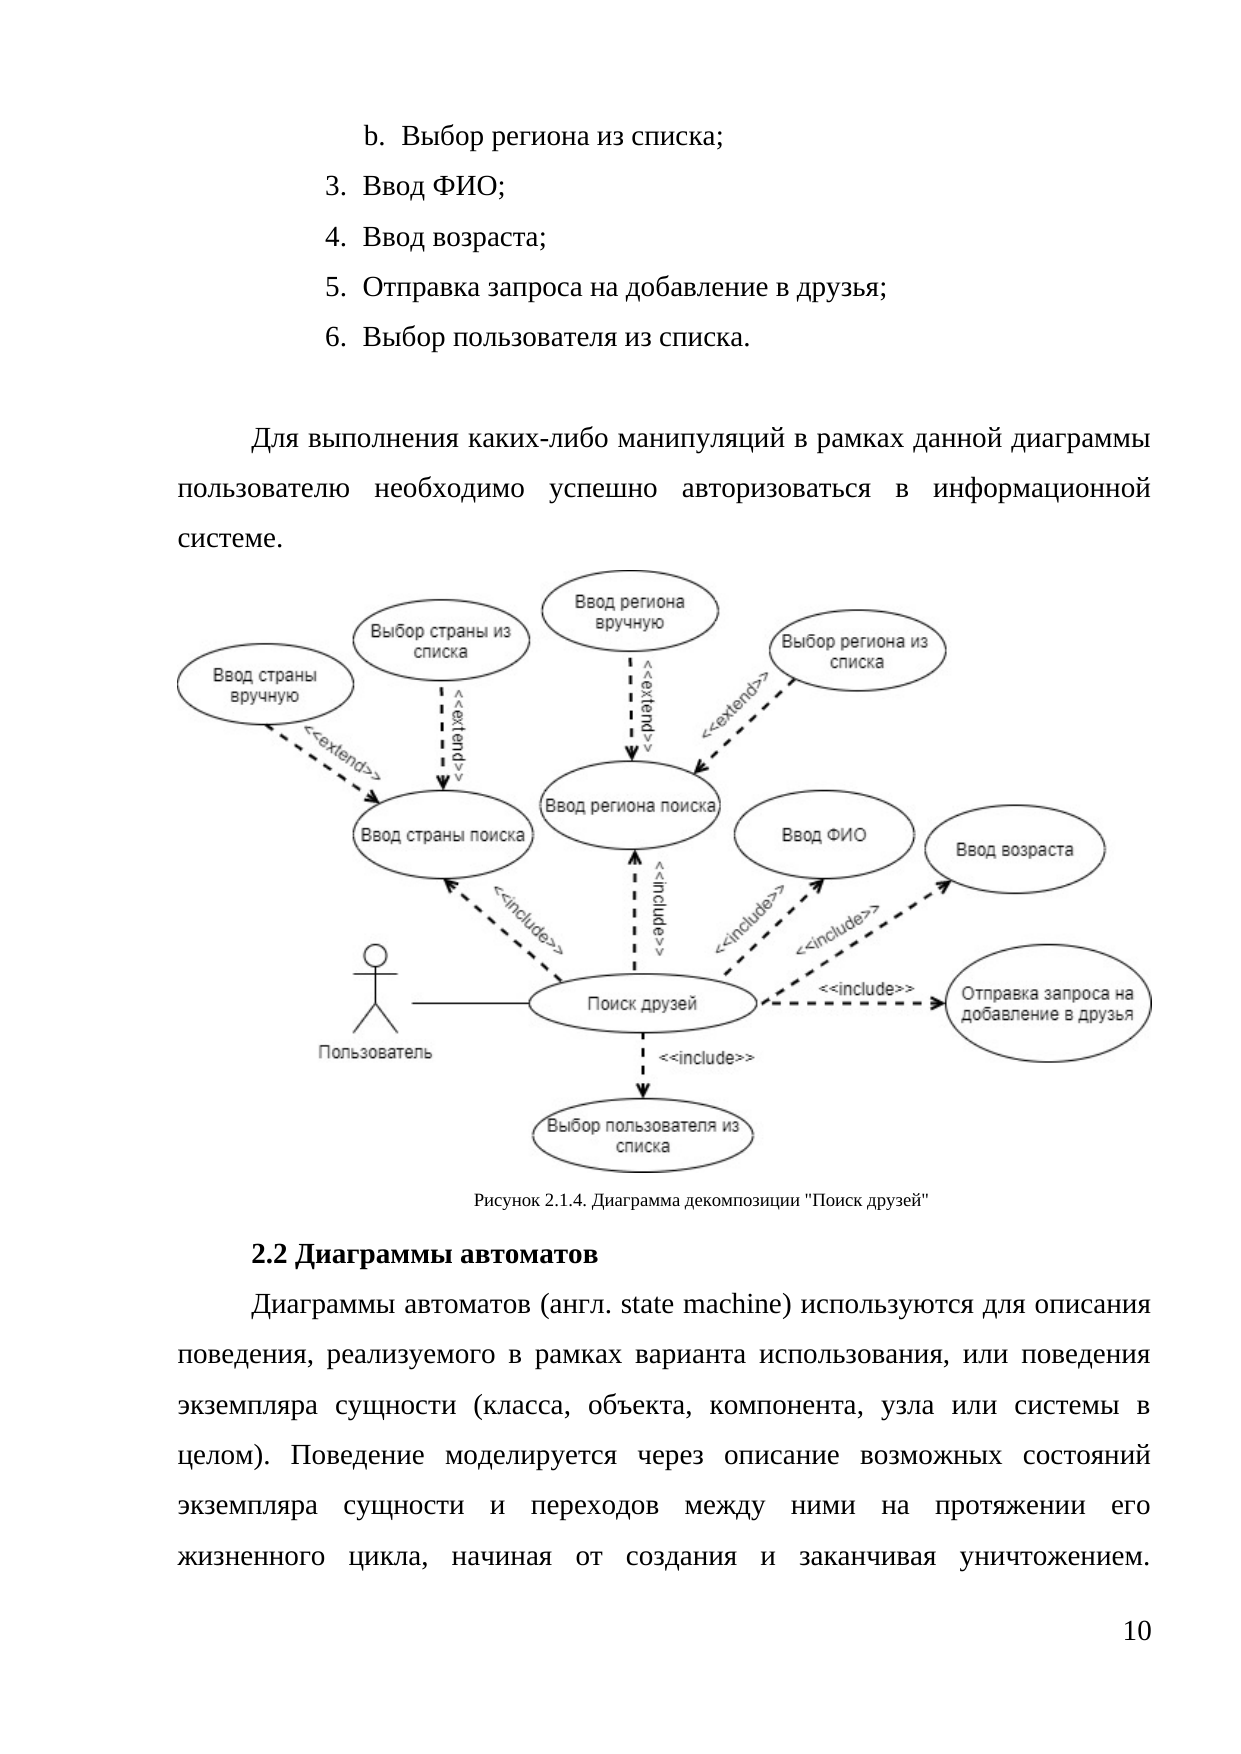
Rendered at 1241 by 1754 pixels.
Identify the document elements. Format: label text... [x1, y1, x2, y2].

list Выбор пользователя из списка. [325, 319, 1152, 353]
list Ввод возраста; [325, 219, 1152, 252]
list Отправка запроса на добавление в друзья; [325, 269, 1152, 303]
subtitle 2.2 Диаграммы автоматов [177, 1236, 1152, 1269]
list Ввод ФИО; [325, 168, 1152, 202]
picture [177, 570, 1152, 1173]
list Выбор региона из списка; [363, 118, 1152, 152]
text Рисунок 2.1.4. Диаграмма декомпозиции "Поиск друзей" [177, 1189, 1152, 1211]
text Для выполнения каких-либо манипуляций в рамках данной диаграммы пользователю необходимо успешно авторизоваться в информационной системе. [177, 420, 1152, 554]
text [177, 1286, 1152, 1571]
